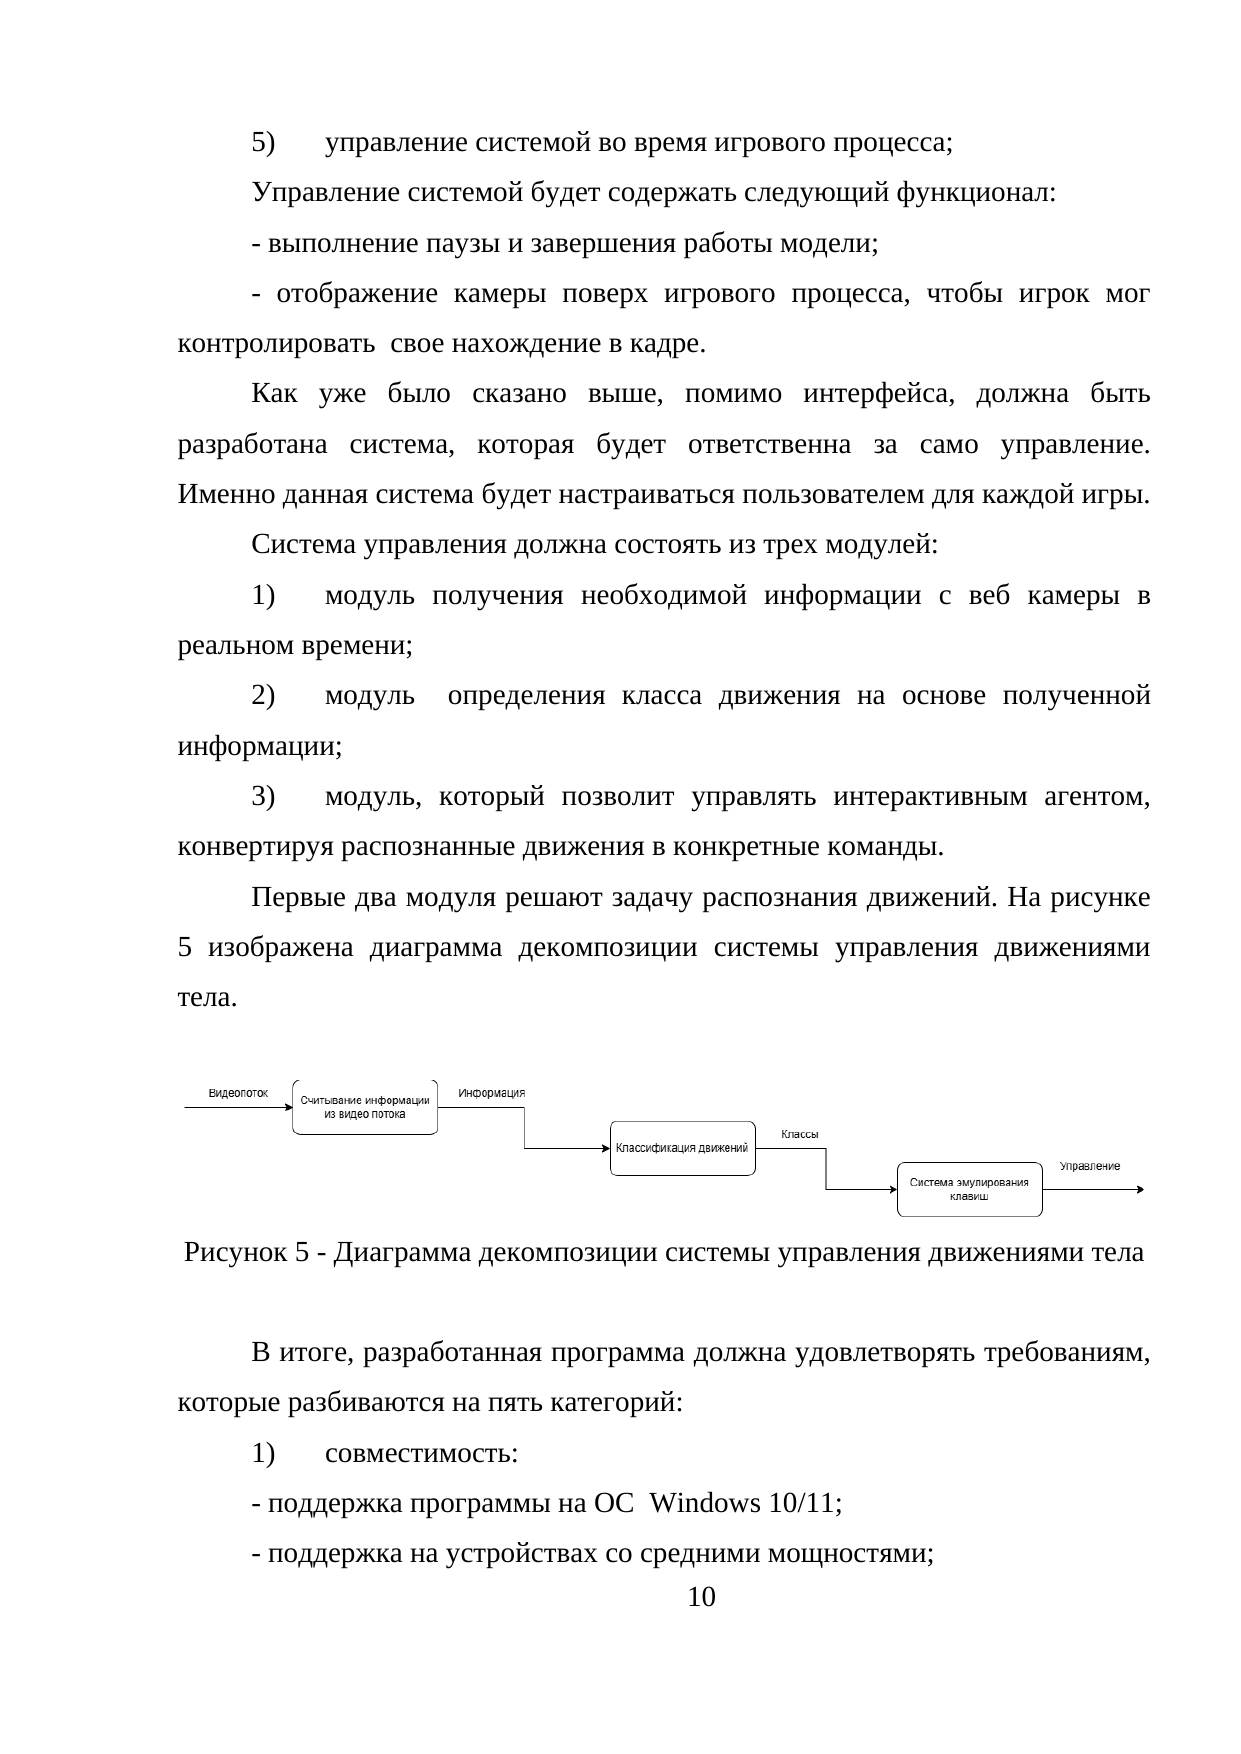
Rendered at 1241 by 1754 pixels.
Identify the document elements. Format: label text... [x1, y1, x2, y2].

list модуль определения класса движения на основе полученной информации; [177, 677, 1152, 761]
list - отображение камеры поверх игрового процесса, чтобы игрок мог контролировать свое нахождение в кадре. [177, 275, 1152, 359]
text Первые два модуля решают задачу распознания движений. На рисунке 5 изображена диаграмма декомпозиции системы управления движениями тела. [177, 879, 1152, 1013]
text - выполнение паузы и завершения работы модели; [177, 225, 1152, 258]
text Система управления должна состоять из трех модулей: [177, 527, 1152, 560]
text В итоге, разработанная программа должна удовлетворять требованиям, которые разбиваются на пять категорий: [177, 1334, 1152, 1418]
text - поддержка программы на OC Windows 10/11; [177, 1485, 1152, 1519]
list - поддержка на устройствах со средними мощностями; [177, 1536, 1152, 1569]
list совместимость: [177, 1435, 1152, 1468]
picture [177, 1080, 1152, 1217]
text Управление системой будет содержать следующий функционал: [177, 174, 1152, 208]
text Рисунок 5 - Диаграмма декомпозиции системы управления движениями тела [177, 1234, 1152, 1267]
list модуль получения необходимой информации с веб камеры в реальном времени; [177, 577, 1152, 661]
list модуль, который позволит управлять интерактивным агентом, конвертируя распознанные движения в конкретные команды. [177, 778, 1152, 862]
text Как уже было сказано выше, помимо интерфейса, должна быть разработана система, которая будет ответственна за само управление. Именно данная система будет настраиваться пользователем для каждой игры. [177, 376, 1152, 510]
list управление системой во время игрового процесса; [177, 124, 1152, 158]
